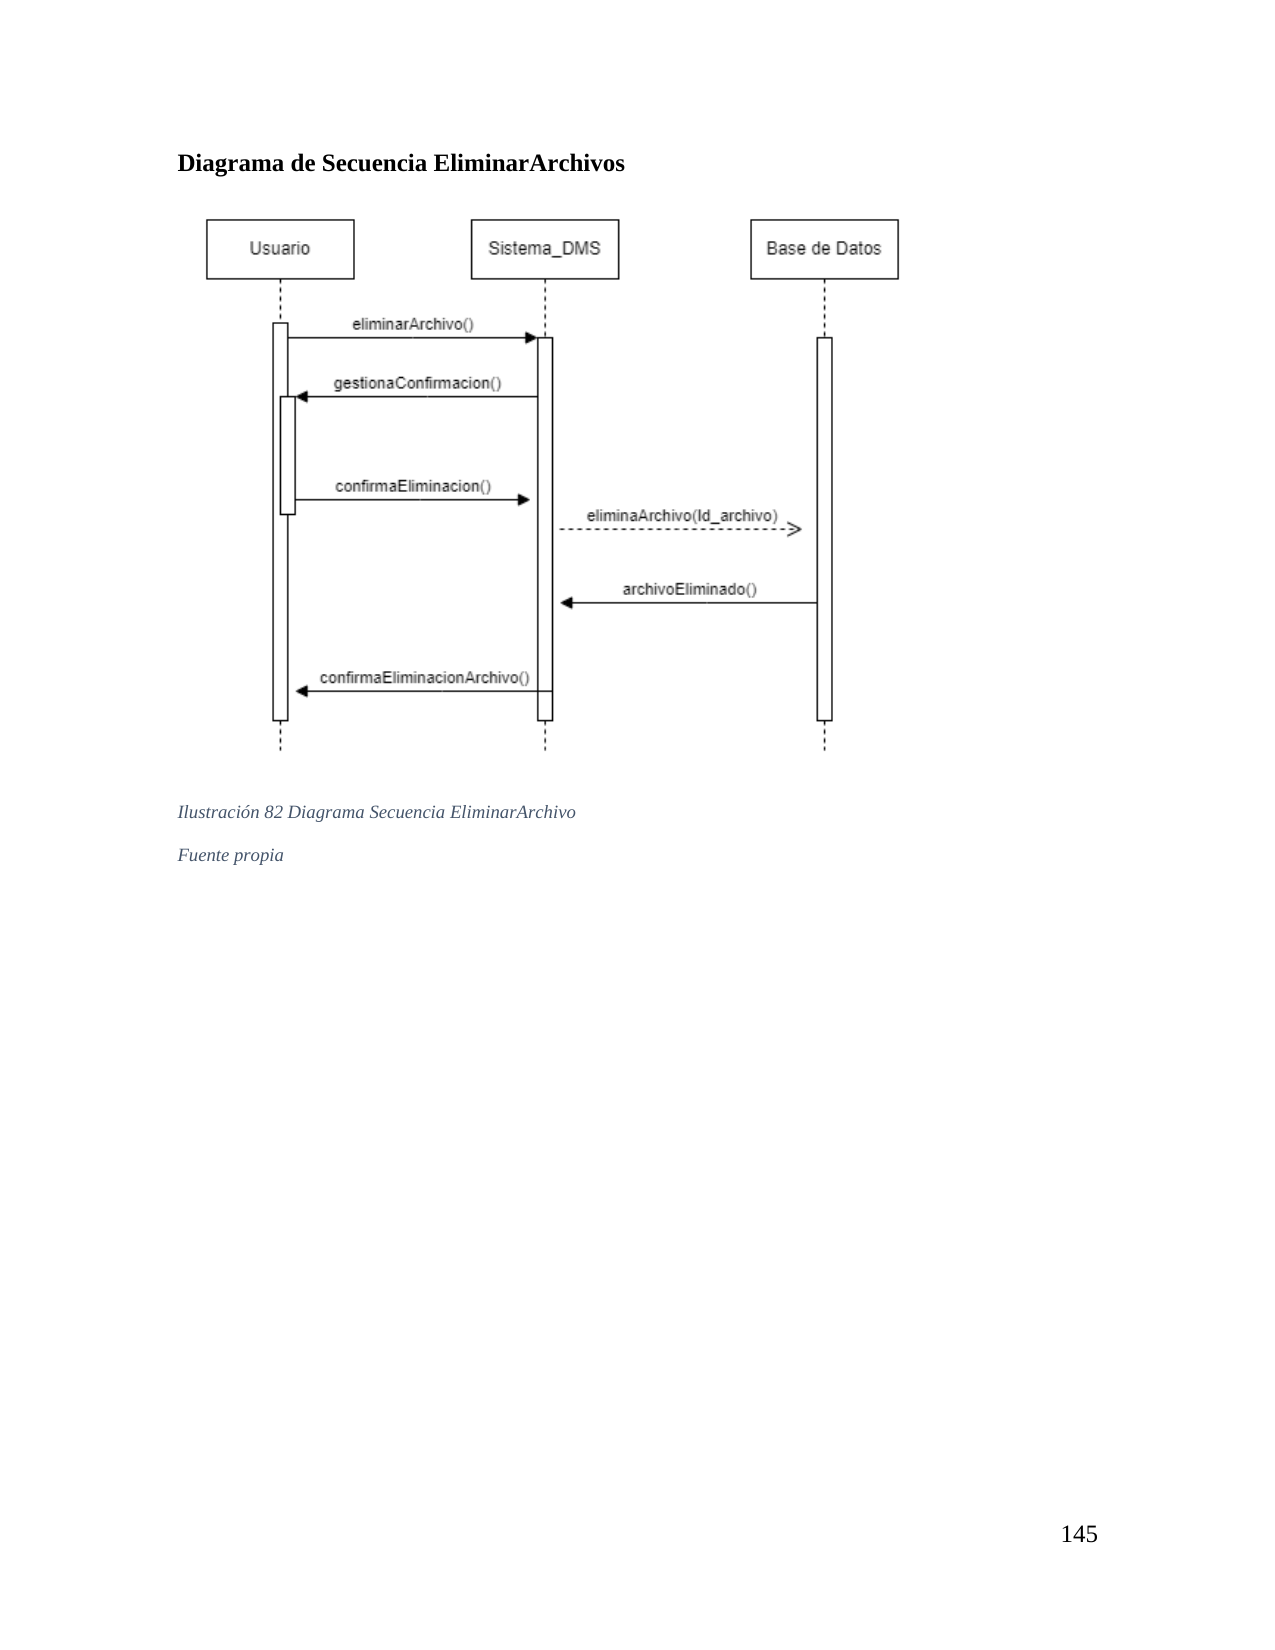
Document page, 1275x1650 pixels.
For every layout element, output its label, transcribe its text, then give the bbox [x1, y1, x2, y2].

text Fuente propia [177, 843, 1098, 865]
subtitle Diagrama de Secuencia EliminarArchivos [177, 148, 1098, 176]
picture [177, 190, 930, 782]
